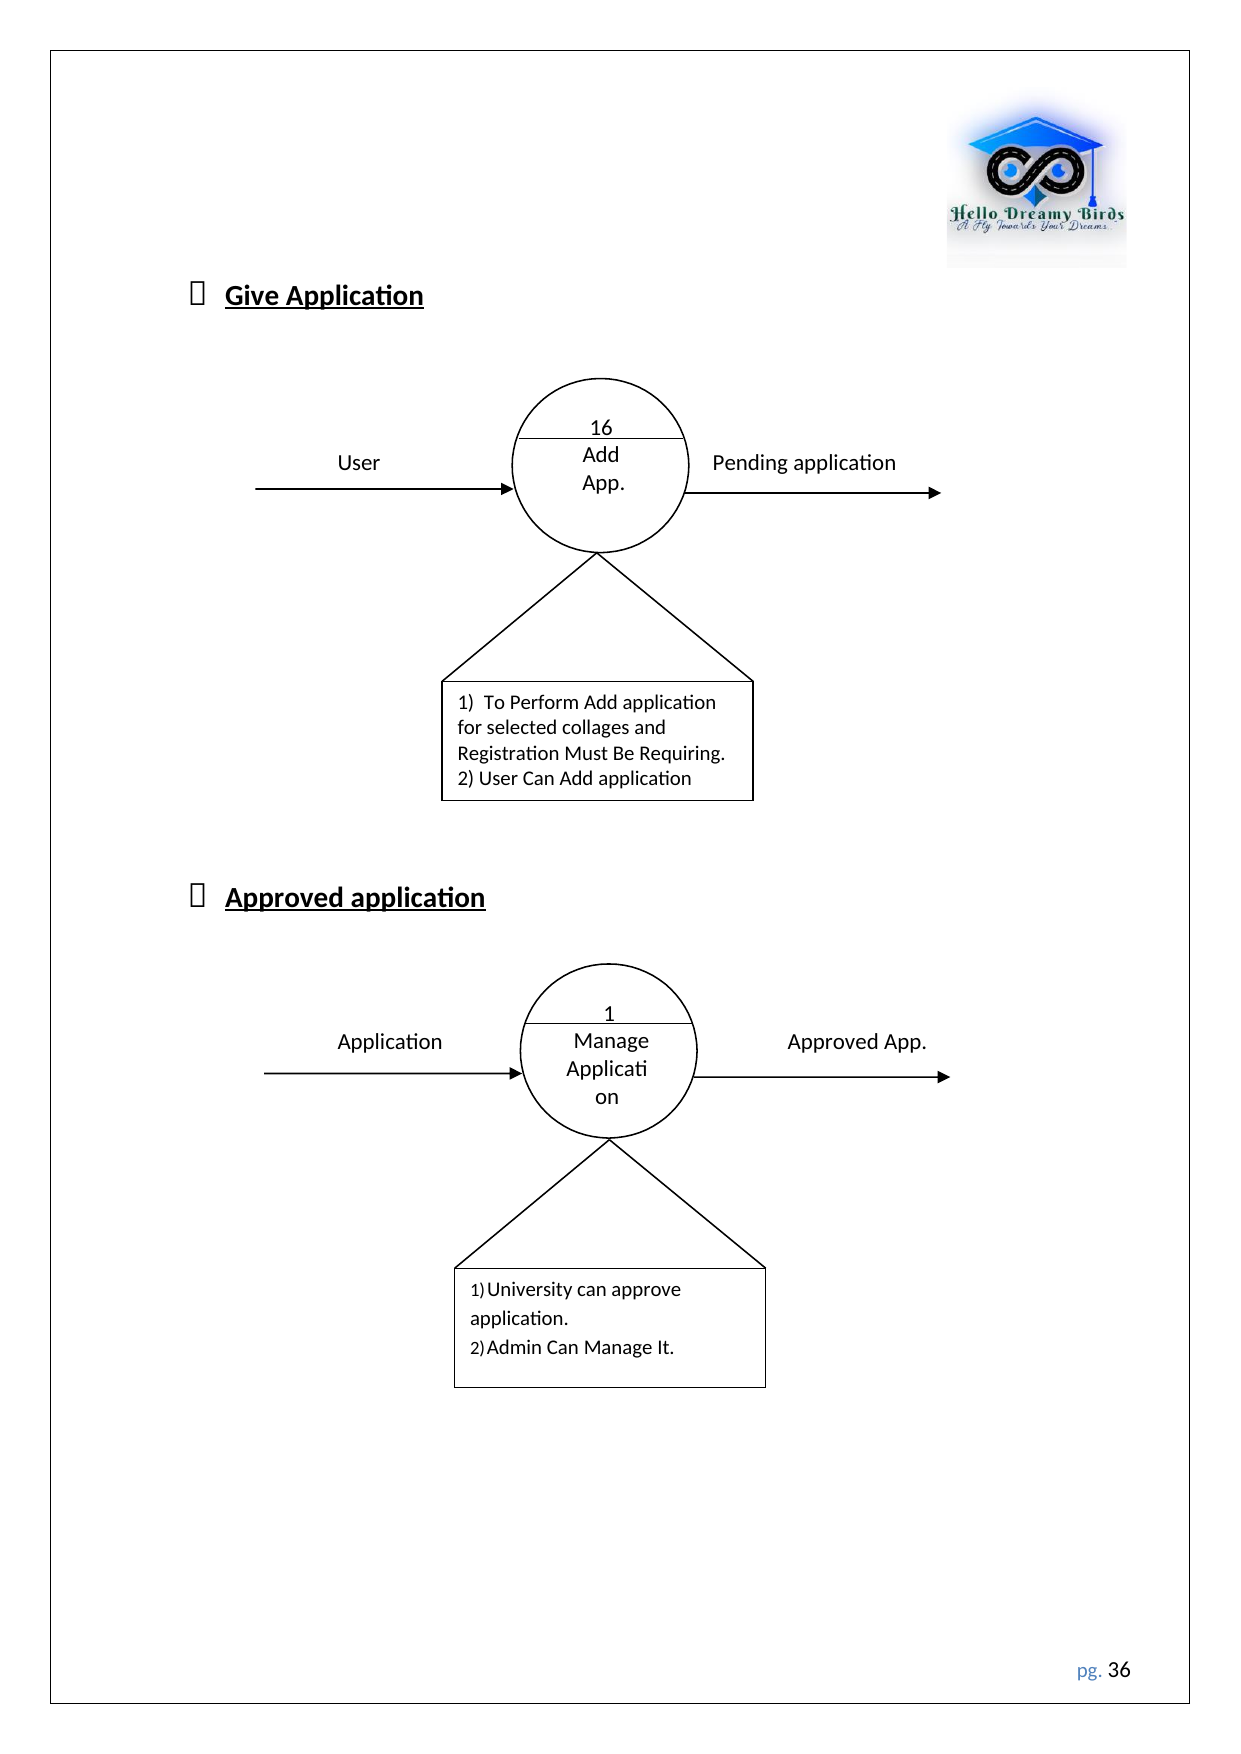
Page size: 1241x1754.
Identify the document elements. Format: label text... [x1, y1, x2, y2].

picture [946, 87, 1127, 268]
list Give Application [187, 269, 1173, 315]
list Approved application [187, 872, 1173, 917]
